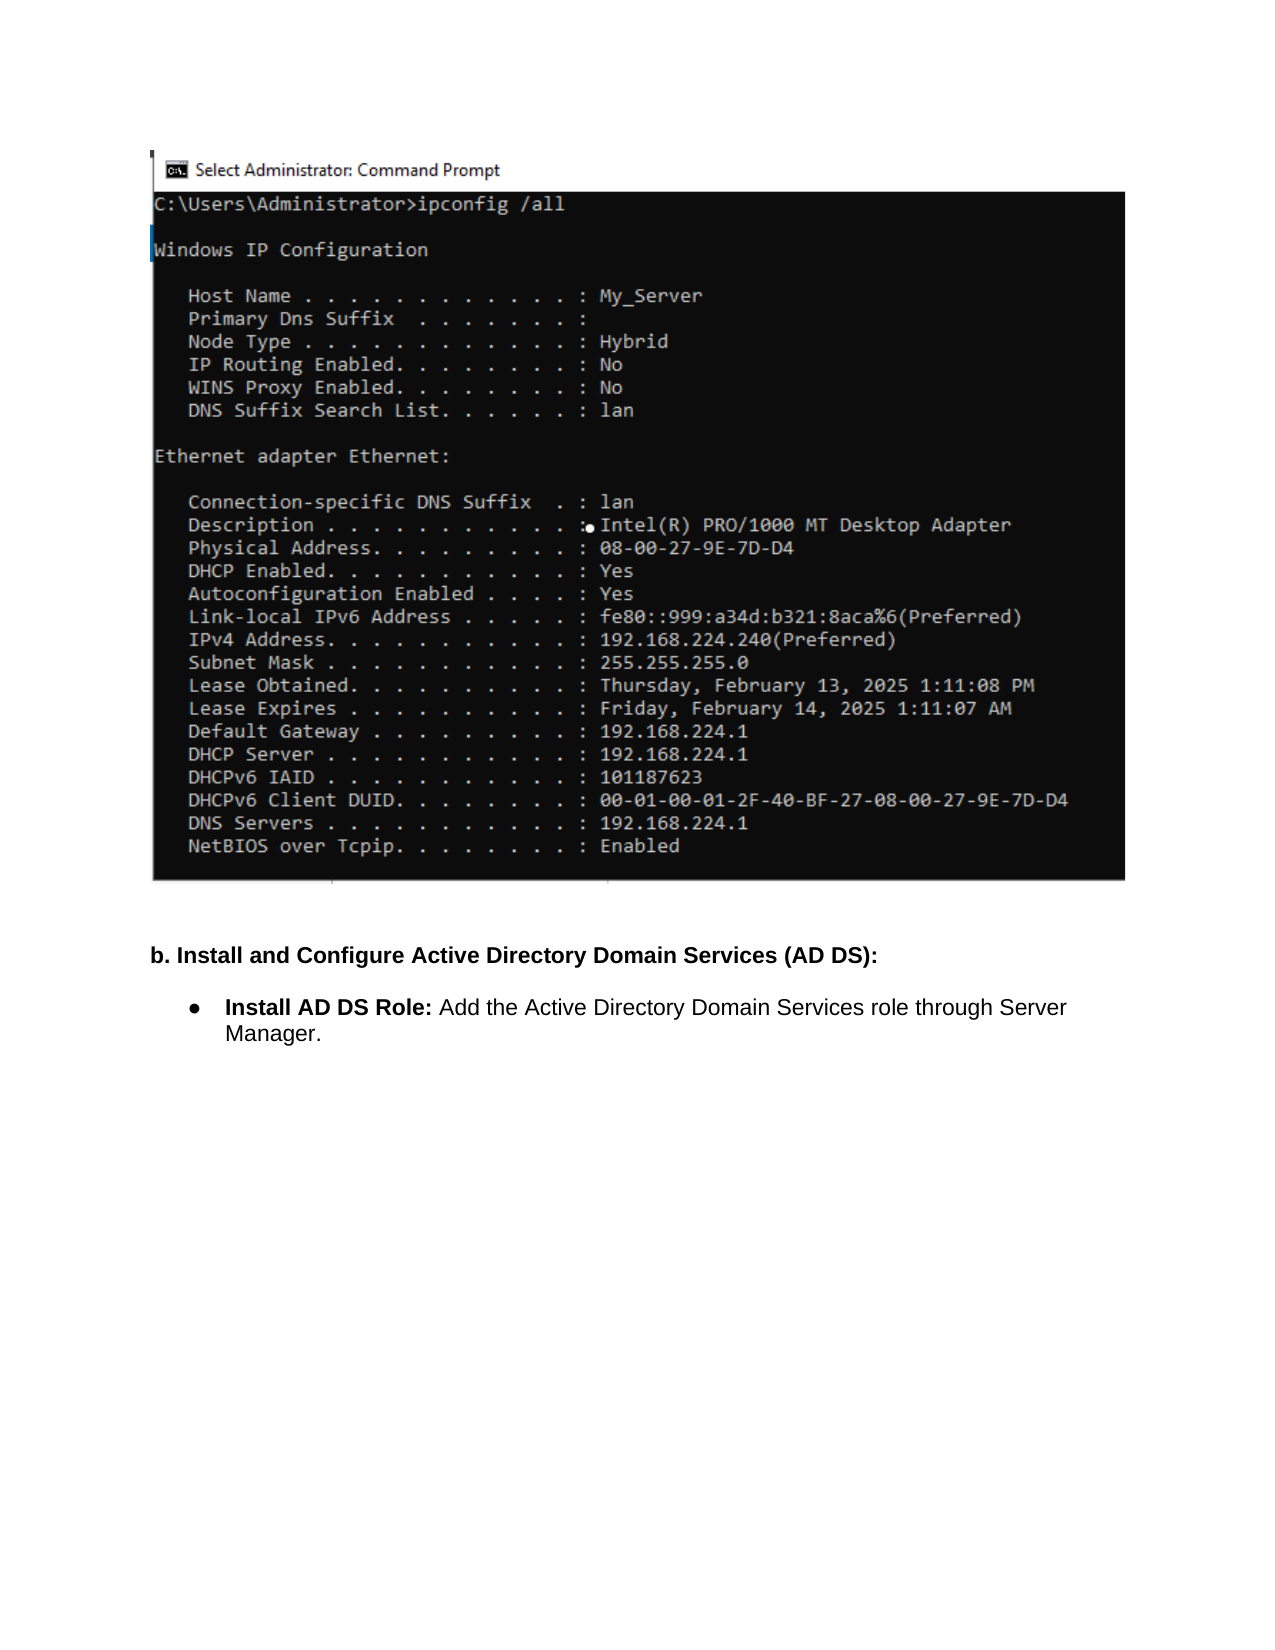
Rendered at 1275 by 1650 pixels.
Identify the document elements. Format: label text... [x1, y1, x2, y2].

subtitle b. Install and Configure Active Directory Domain Services (AD DS): [150, 942, 1125, 969]
list Install AD DS Role: Add the Active Directory Domain Services role through Server Manager. [187, 994, 1125, 1046]
picture [150, 150, 1125, 884]
